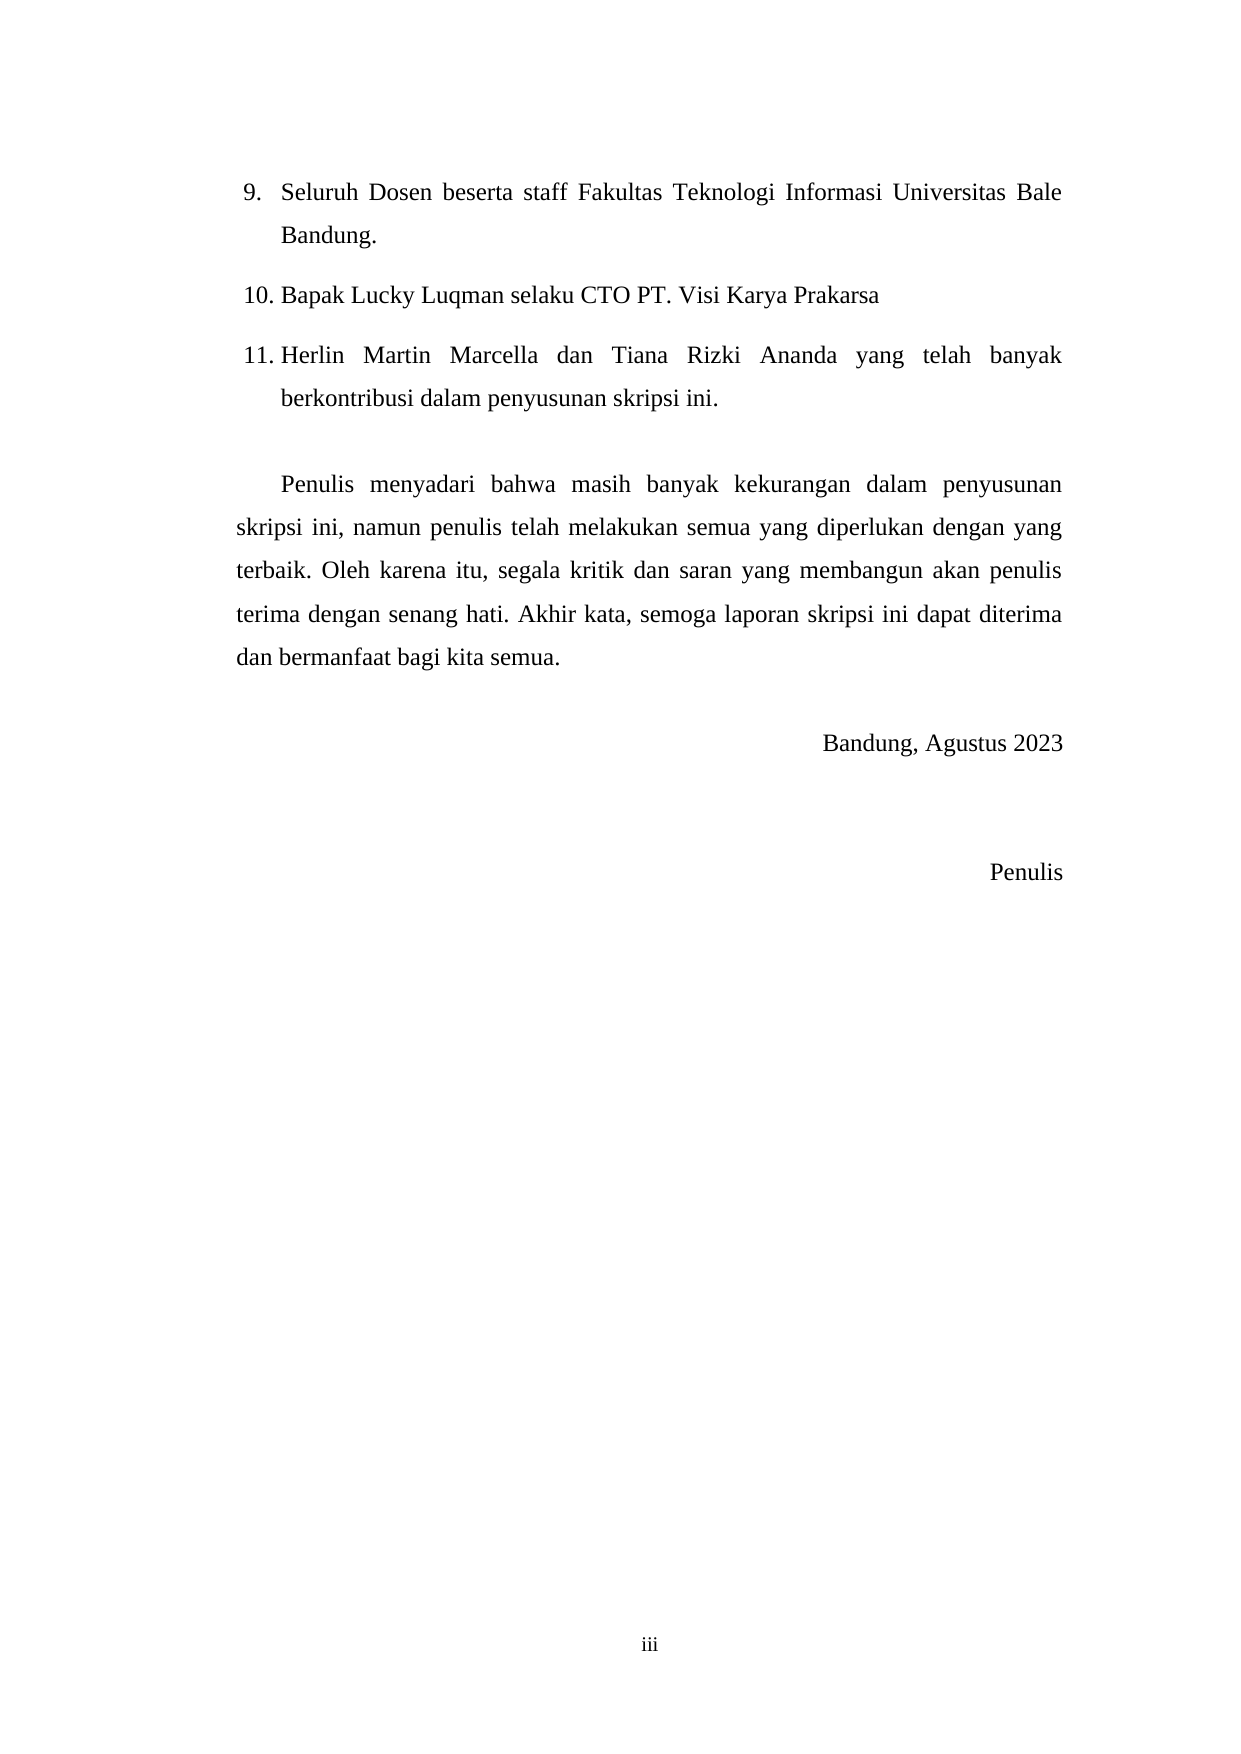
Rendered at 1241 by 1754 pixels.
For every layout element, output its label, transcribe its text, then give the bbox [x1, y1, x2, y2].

text Penulis menyadari bahwa masih banyak kekurangan dalam penyusunan skripsi ini, namun penulis telah melakukan semua yang diperlukan dengan yang terbaik. Oleh karena itu, segala kritik dan saran yang membangun akan penulis terima dengan senang hati. Akhir kata, semoga laporan skripsi ini dapat diterima dan bermanfaat bagi kita semua. [236, 469, 1063, 671]
text Bandung, Agustus 2023 [311, 728, 1063, 757]
text Penulis [311, 857, 1063, 886]
list Herlin Martin Marcella dan Tiana Rizki Ananda yang telah banyak berkontribusi dalam penyusunan skripsi ini. [243, 340, 1063, 412]
list Seluruh Dosen beserta staff Fakultas Teknologi Informasi Universitas Bale Bandung. [243, 177, 1063, 249]
list Bapak Lucky Luqman selaku CTO PT. Visi Karya Prakarsa [243, 280, 1063, 309]
